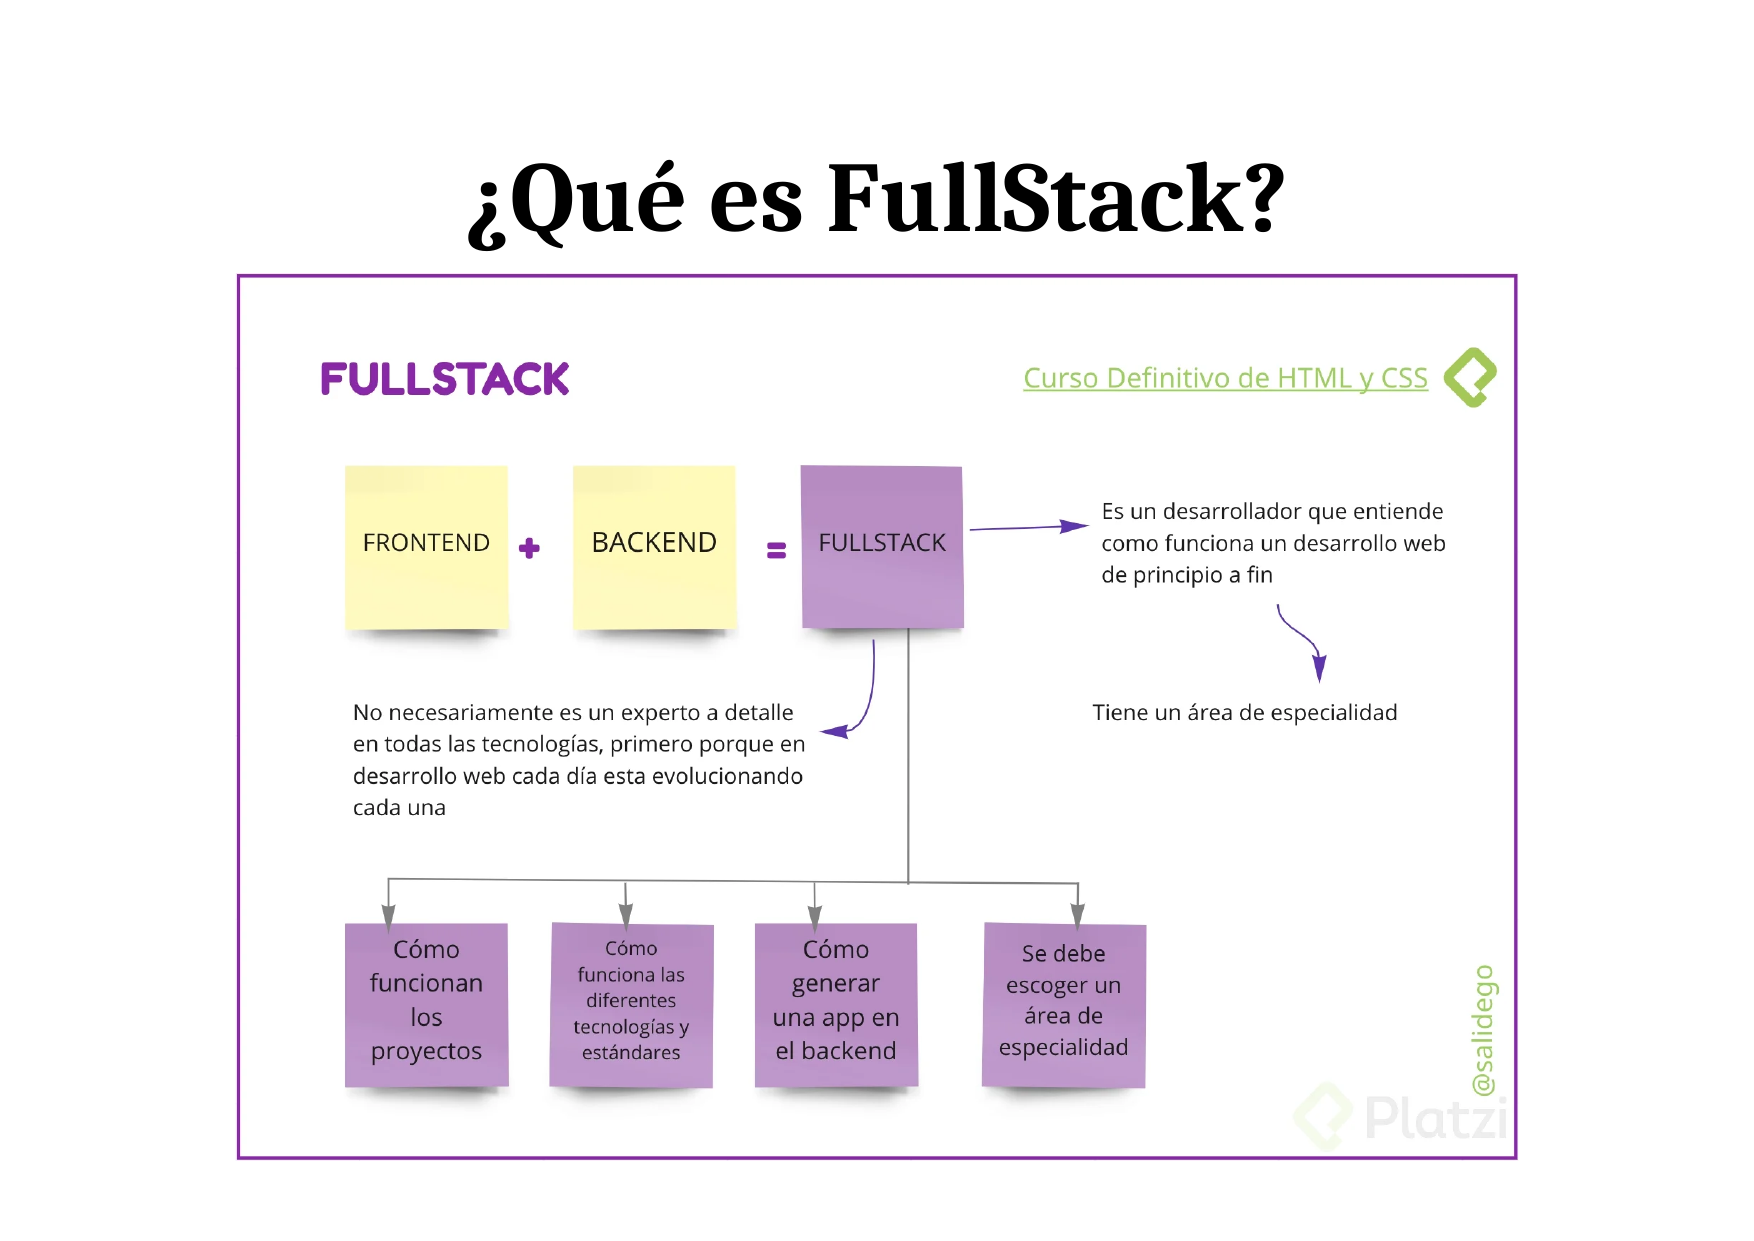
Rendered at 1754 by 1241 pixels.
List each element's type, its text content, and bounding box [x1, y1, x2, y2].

subtitle ¿Qué es FullStack? [75, 141, 1679, 256]
picture [235, 273, 1519, 1161]
